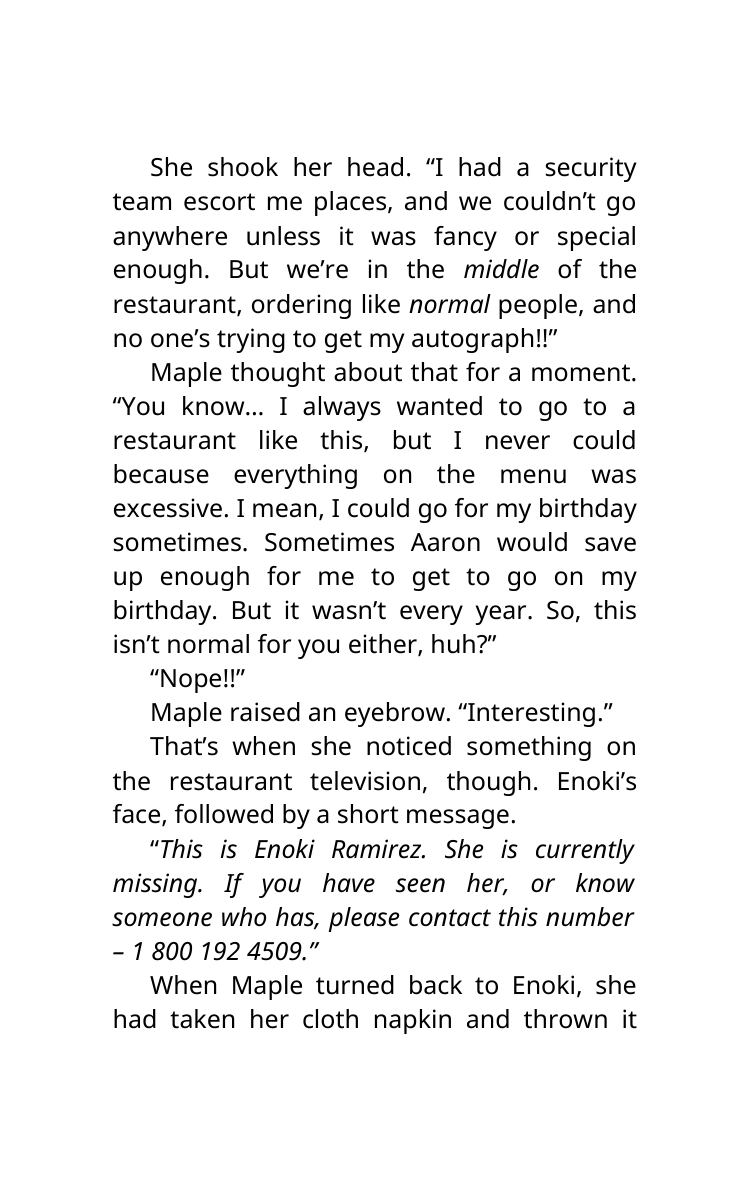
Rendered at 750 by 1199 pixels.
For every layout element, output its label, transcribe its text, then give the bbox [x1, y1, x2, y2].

text Maple thought about that for a moment. “You know… I always wanted to go to a restaurant like this, but I never could because everything on the menu was excessive. I mean, I could go for my birthday sometimes. Sometimes Aaron would save up enough for me to get to go on my birthday. But it wasn’t every year. So, this isn’t normal for you either, huh?” [112, 354, 637, 661]
text She shook her head. “I had a security team escort me places, and we couldn’t go anywhere unless it was fancy or special enough. But we’re in the middle of the restaurant, ordering like normal people, and no one’s trying to get my autograph!!” [112, 150, 637, 354]
text That’s when she noticed something on the restaurant television, though. Enoki’s face, followed by a short message. [112, 729, 637, 831]
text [112, 967, 637, 1036]
text “Nope!!” [112, 661, 637, 695]
text Maple raised an eyebrow. “Interesting.” [112, 695, 637, 729]
text “This is Enoki Ramirez. She is currently missing. If you have seen her, or know someone who has, please contact this number – 1 800 192 4509.” [112, 831, 637, 967]
